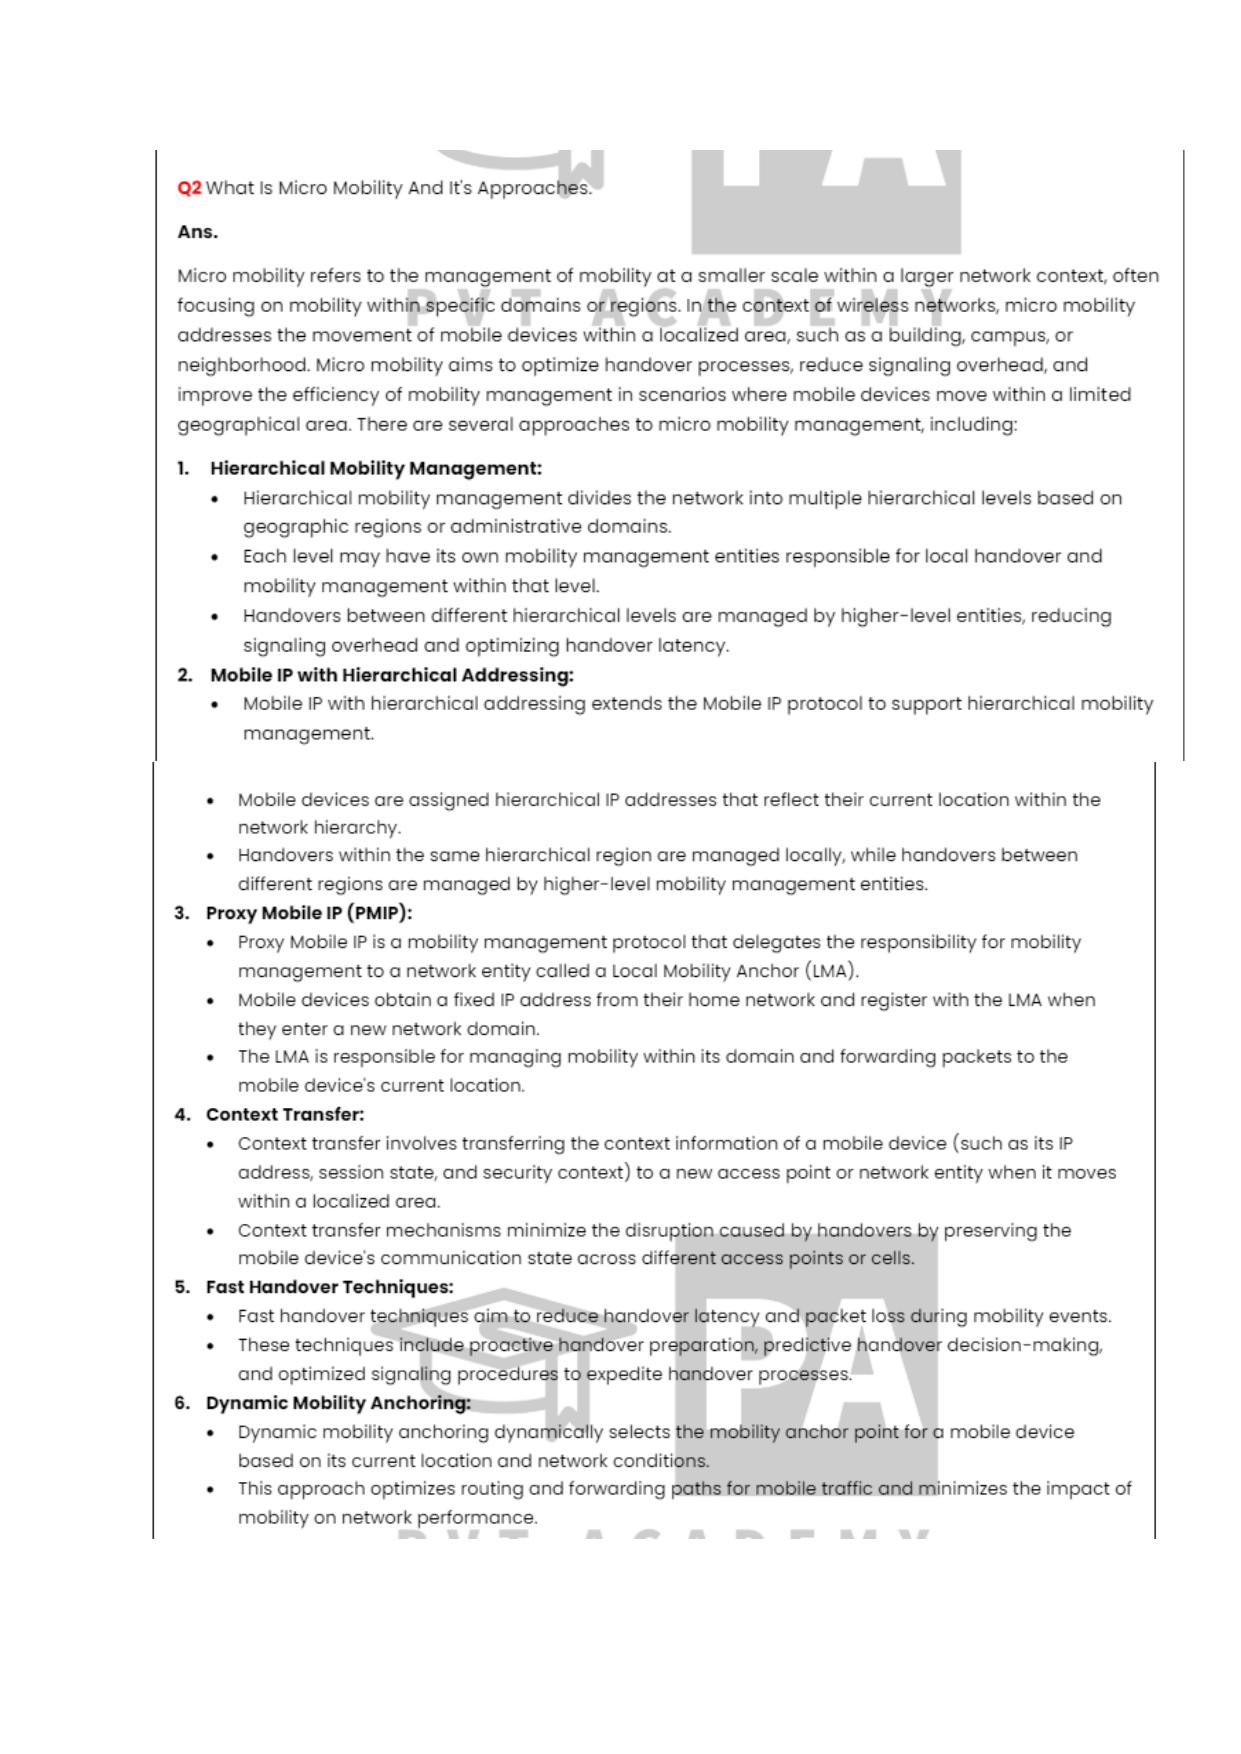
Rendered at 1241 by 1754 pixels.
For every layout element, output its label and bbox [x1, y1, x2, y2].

picture [150, 150, 1185, 761]
picture [150, 762, 1185, 1539]
